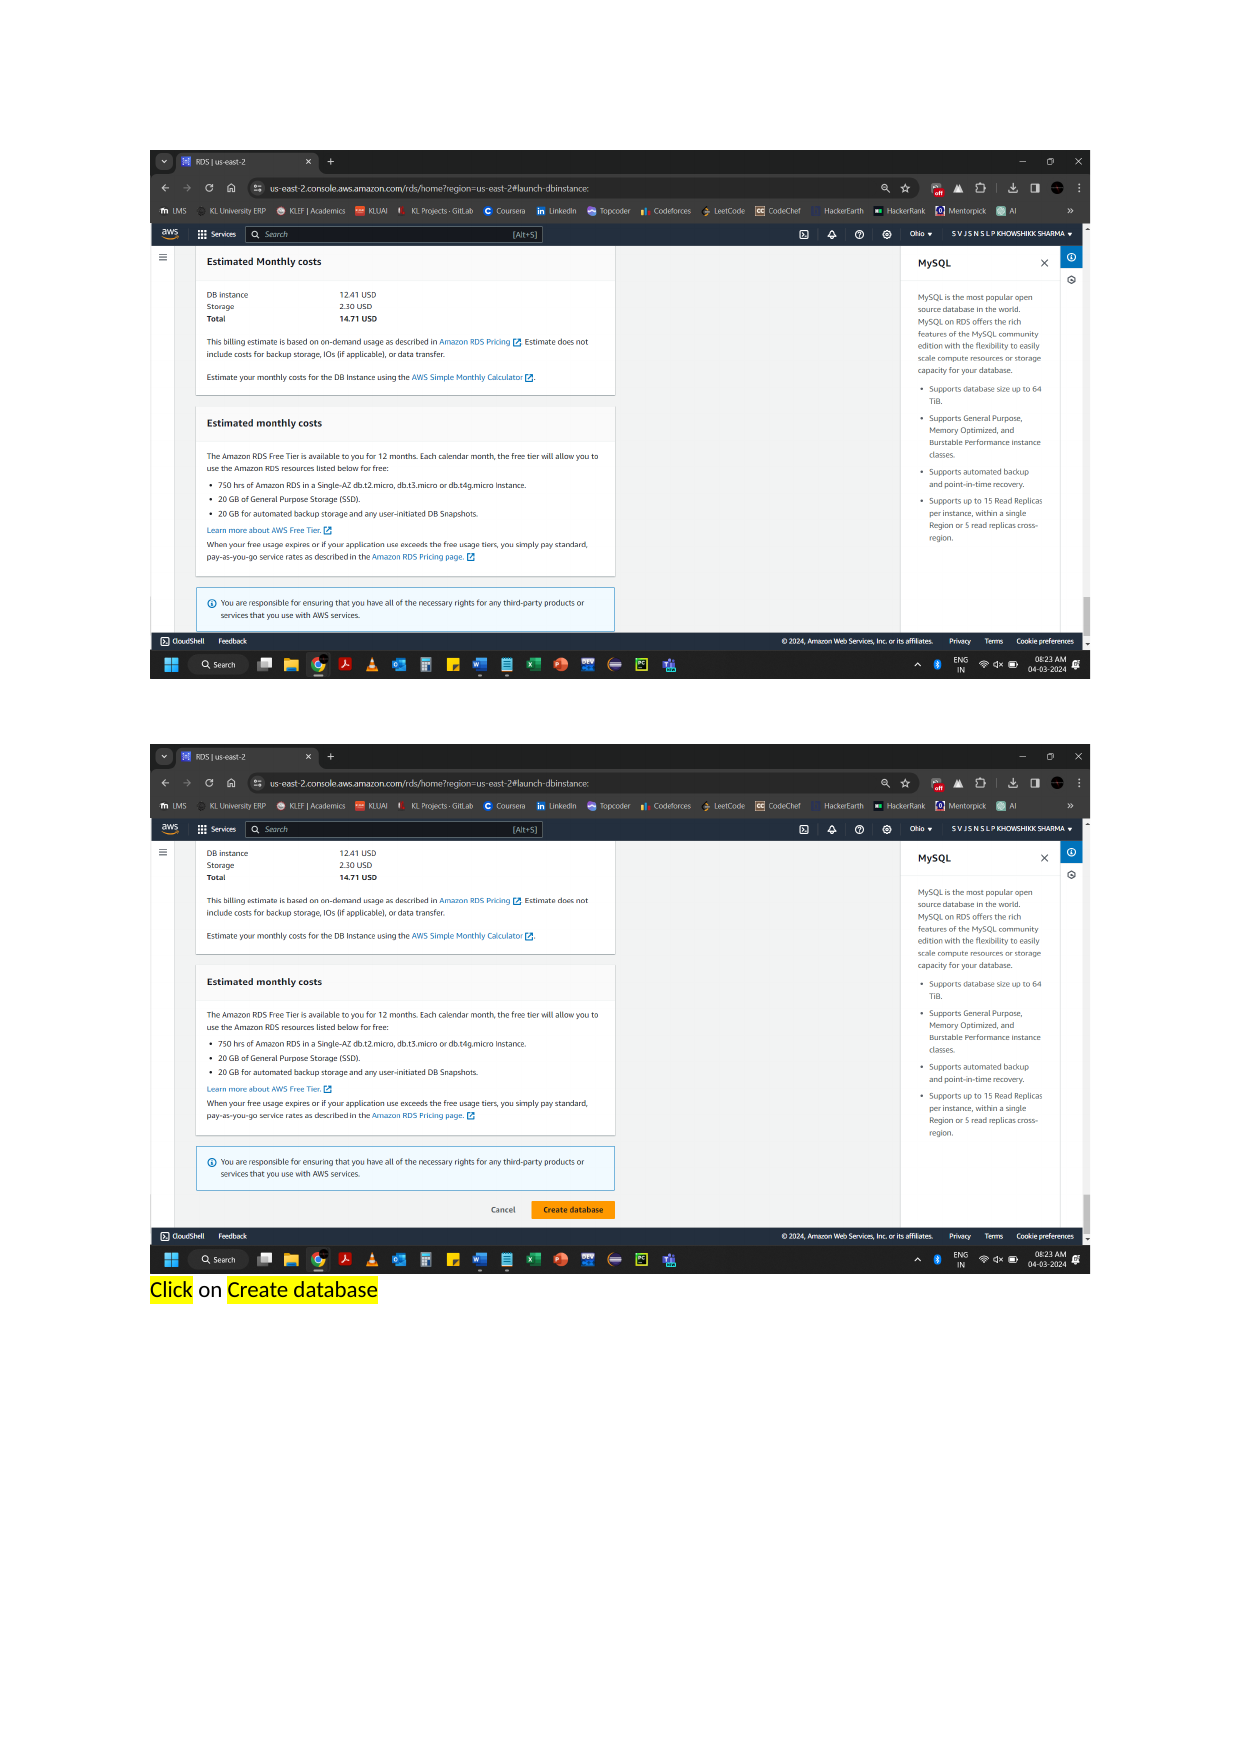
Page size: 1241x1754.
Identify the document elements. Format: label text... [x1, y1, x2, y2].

picture [150, 744, 1091, 1274]
picture [150, 150, 1091, 679]
text Click on Create database [150, 1274, 1090, 1304]
